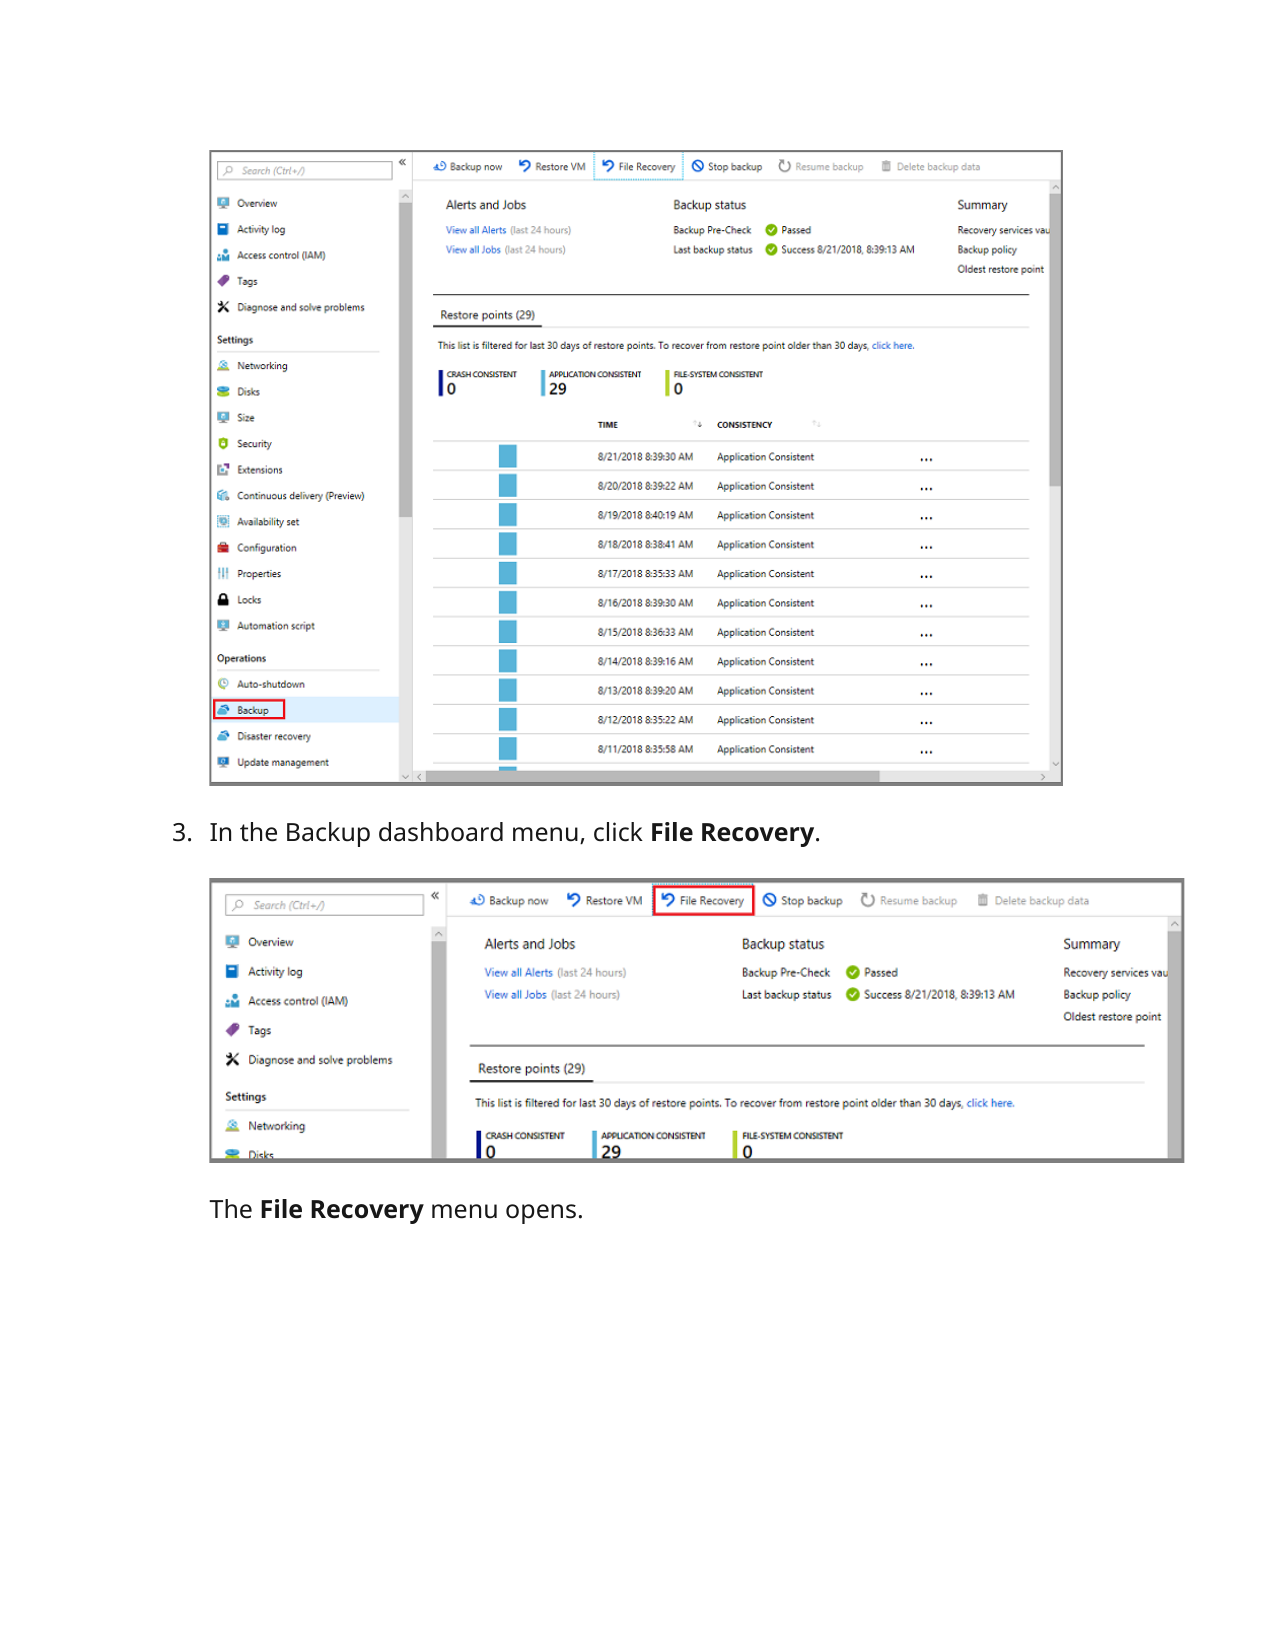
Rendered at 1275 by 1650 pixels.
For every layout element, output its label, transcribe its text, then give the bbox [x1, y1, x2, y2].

picture [209, 150, 1063, 786]
picture [209, 878, 1185, 1163]
list In the Backup dashboard menu, click File Recovery. [172, 815, 1125, 849]
text The File Recovery menu opens. [209, 1192, 1125, 1226]
